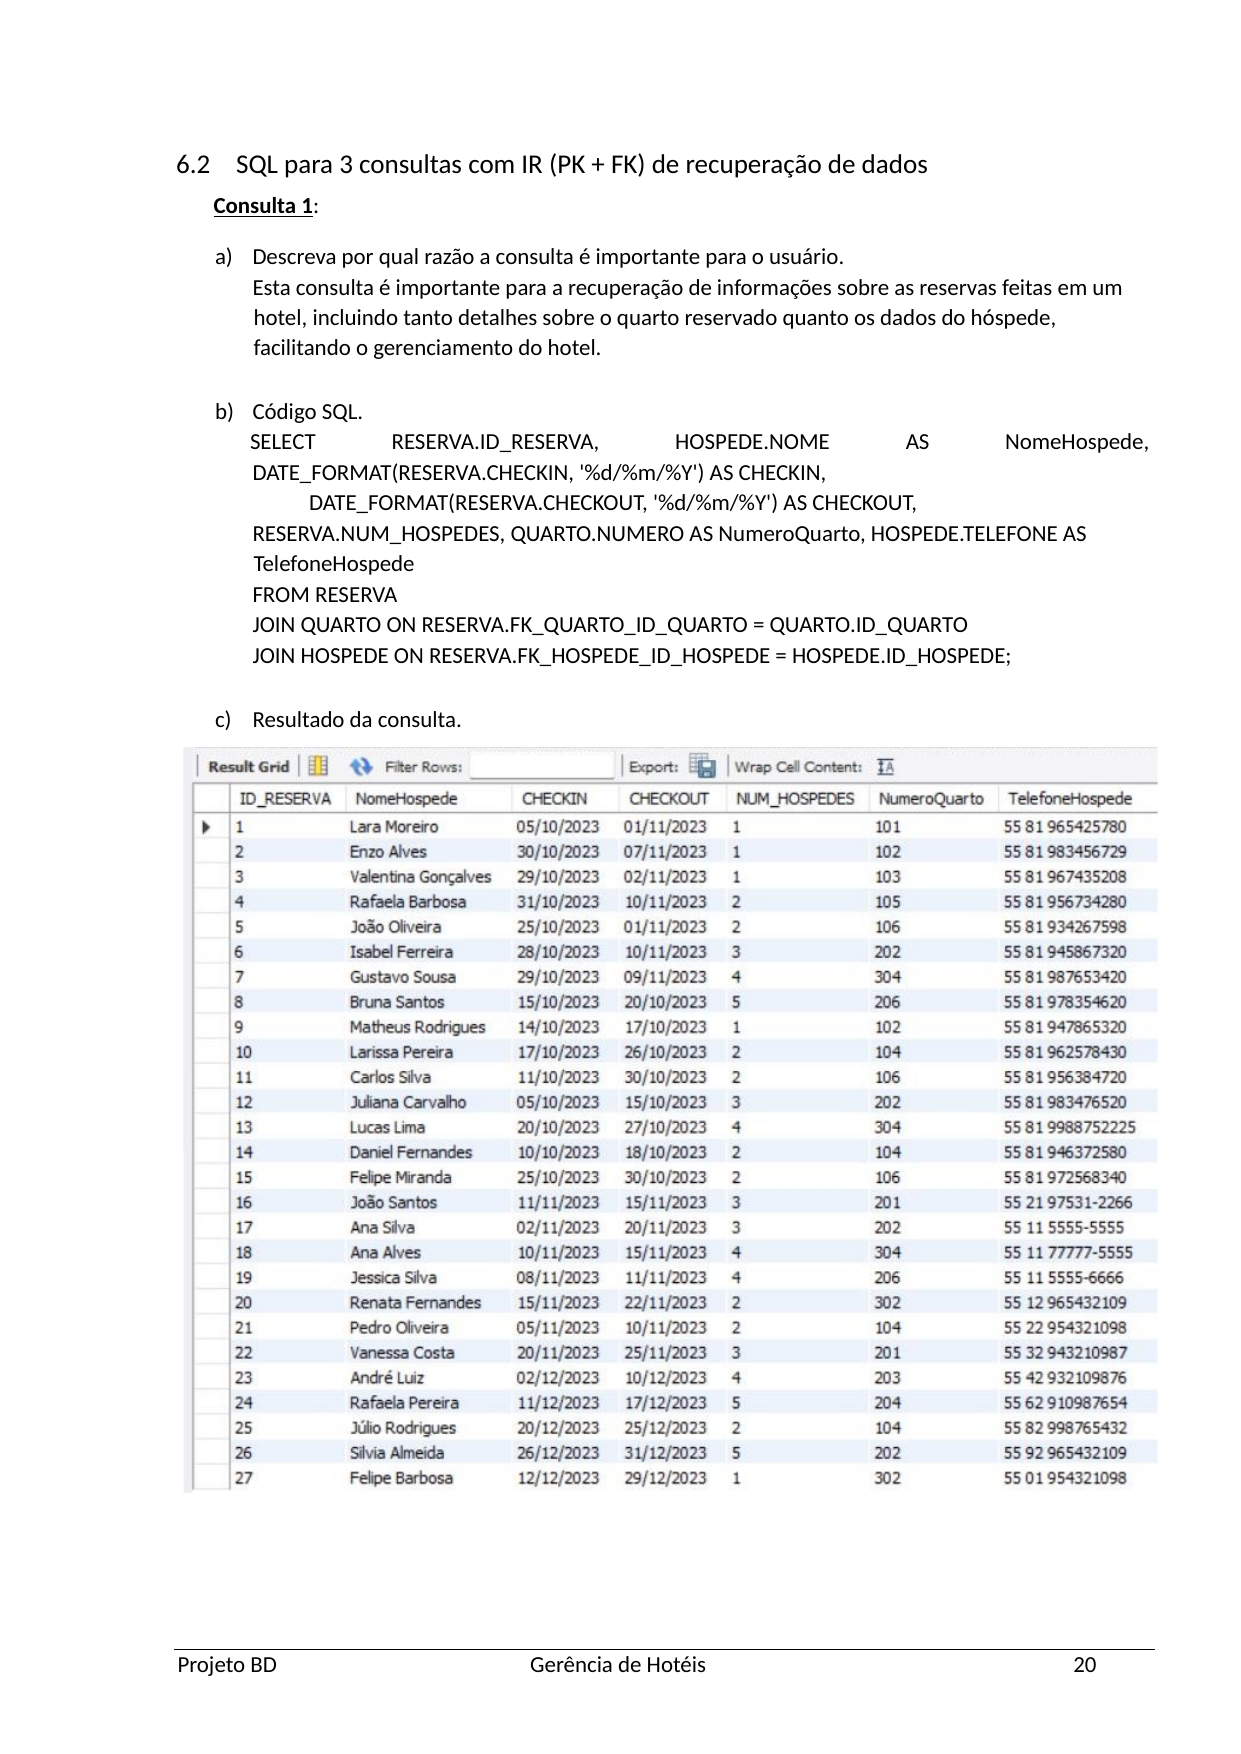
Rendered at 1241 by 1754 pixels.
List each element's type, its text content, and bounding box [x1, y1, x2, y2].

text JOIN HOSPEDE ON RESERVA.FK_HOSPEDE_ID_HOSPEDE = HOSPEDE.ID_HOSPEDE; [252, 641, 1178, 669]
text Consulta 1: [213, 192, 1233, 220]
list Resultado da consulta. [215, 705, 1178, 733]
text Esta consulta é importante para a recuperação de informações sobre as reservas feitas em um hotel, incluindo tanto detalhes sobre o quarto reservado quanto os dados do hóspede, facilitando o gerenciamento do hotel. [252, 273, 1159, 361]
text RESERVA.NUM_HOSPEDES, QUARTO.NUMERO AS NumeroQuarto, HOSPEDE.TELEFONE AS TelefoneHospede [252, 519, 1178, 577]
text FROM RESERVA [252, 580, 1178, 608]
text DATE_FORMAT(RESERVA.CHECKIN, '%d/%m/%Y') AS CHECKIN, [252, 458, 1178, 486]
list Descreva por qual razão a consulta é importante para o usuário. [215, 242, 1178, 270]
text SELECT RESERVA.ID_RESERVA, HOSPEDE.NOME AS NomeHospede, [177, 427, 1233, 455]
picture [183, 747, 1158, 1493]
text DATE_FORMAT(RESERVA.CHECKOUT, '%d/%m/%Y') AS CHECKOUT, [252, 488, 1178, 516]
subtitle SQL para 3 consultas com IR (PK + FK) de recuperação de dados [176, 148, 1015, 181]
text JOIN QUARTO ON RESERVA.FK_QUARTO_ID_QUARTO = QUARTO.ID_QUARTO [252, 610, 1178, 638]
list Código SQL. [215, 397, 1178, 425]
